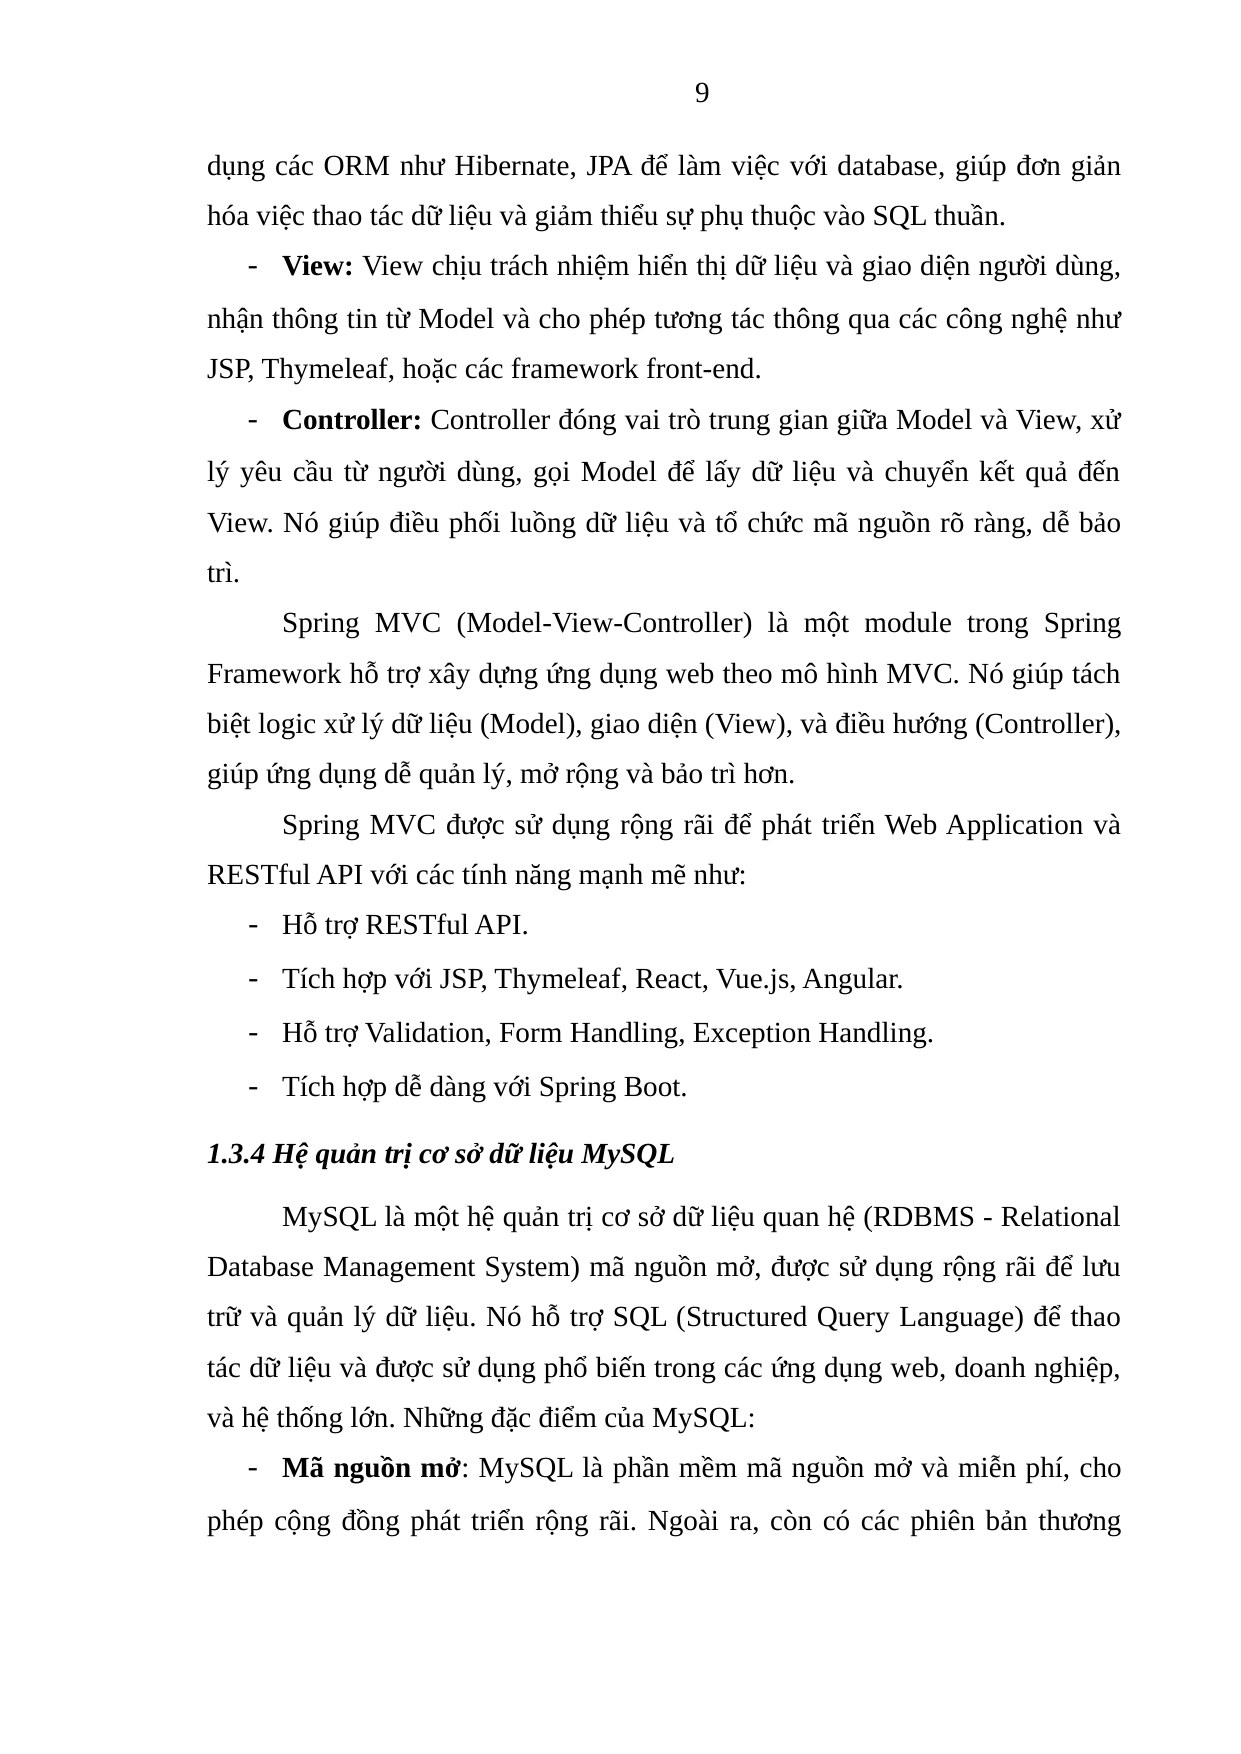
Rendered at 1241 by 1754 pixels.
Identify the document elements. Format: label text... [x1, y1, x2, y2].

text Spring MVC (Model-View-Controller) là một module trong Spring Framework hỗ trợ xây dựng ứng dụng web theo mô hình MVC. Nó giúp tách biệt logic xử lý dữ liệu (Model), giao diện (View), và điều hướng (Controller), giúp ứng dụng dễ quản lý, mở rộng và bảo trì hơn. [207, 606, 1122, 790]
list Hỗ trợ RESTful API. [244, 907, 1122, 943]
list Tích hợp với JSP, Thymeleaf, React, Vue.js, Angular. [244, 961, 1122, 997]
list Controller: Controller đóng vai trò trung gian giữa Model và View, xử lý yêu cầu từ người dùng, gọi Model để lấy dữ liệu và chuyển kết quả đến View. Nó giúp điều phối luồng dữ liệu và tổ chức mã nguồn rõ ràng, dễ bảo trì. [207, 402, 1122, 589]
list Tích hợp dễ dàng với Spring Boot. [244, 1069, 1122, 1106]
text MySQL là một hệ quản trị cơ sở dữ liệu quan hệ (RDBMS - Relational Database Management System) mã nguồn mở, được sử dụng rộng rãi để lưu trữ và quản lý dữ liệu. Nó hỗ trợ SQL (Structured Query Language) để thao tác dữ liệu và được sử dụng phổ biến trong các ứng dụng web, doanh nghiệp, và hệ thống lớn. Những đặc điểm của MySQL: [207, 1199, 1122, 1434]
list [207, 1451, 1122, 1537]
list View: View chịu trách nhiệm hiển thị dữ liệu và giao diện người dùng, nhận thông tin từ Model và cho phép tương tác thông qua các công nghệ như JSP, Thymeleaf, hoặc các framework front-end. [207, 248, 1122, 385]
text Spring MVC được sử dụng rộng rãi để phát triển Web Application và RESTful API với các tính năng mạnh mẽ như: [207, 807, 1122, 891]
subtitle Hệ quản trị cơ sở dữ liệu MySQL [207, 1136, 1122, 1170]
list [207, 148, 1122, 232]
list Hỗ trợ Validation, Form Handling, Exception Handling. [244, 1016, 1122, 1052]
